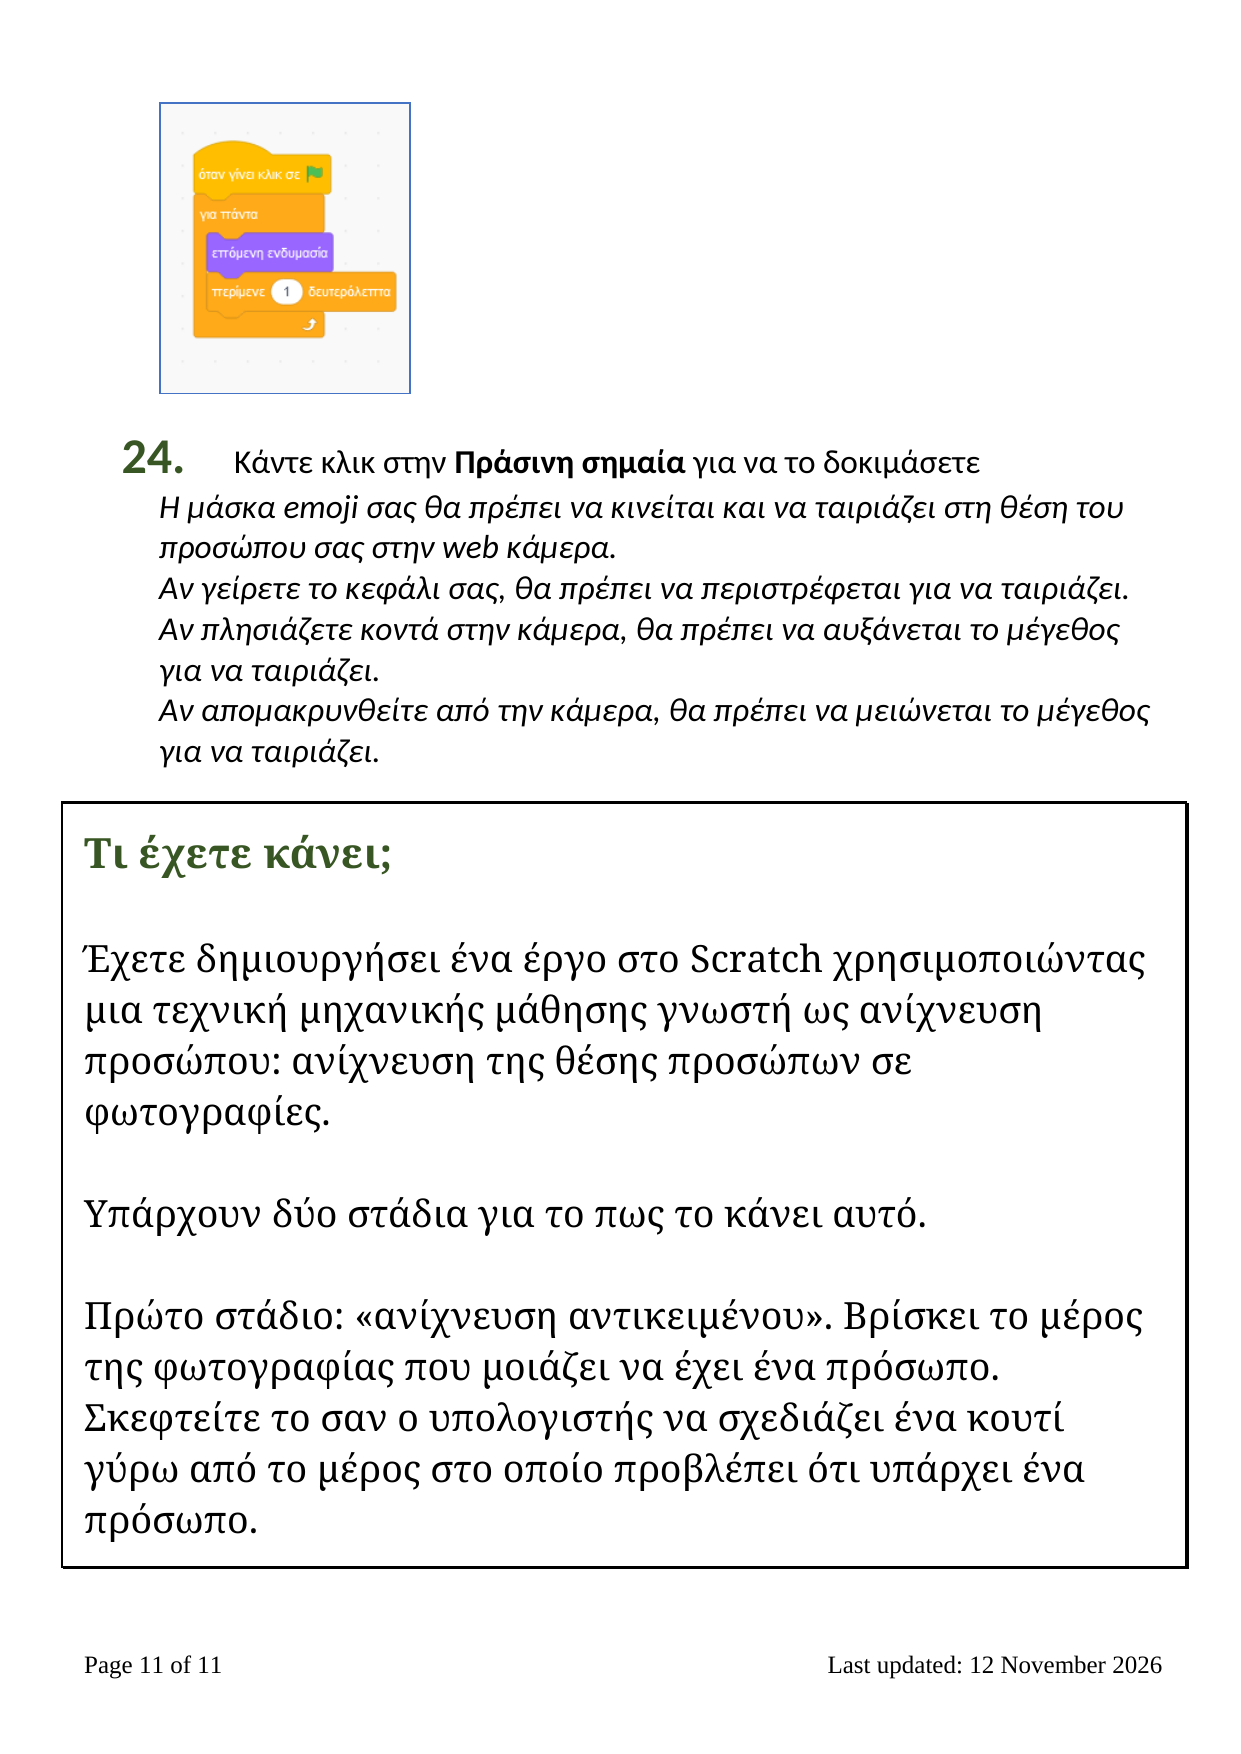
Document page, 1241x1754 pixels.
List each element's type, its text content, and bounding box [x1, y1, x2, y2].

text Έχετε δημιουργήσει ένα έργο στο Scratch χρησιμοποιώντας μια τεχνική μηχανικής μάθησης γνωστή ως ανίχνευση προσώπου: ανίχνευση της θέσης προσώπων σε φωτογραφίες. [84, 932, 1164, 1136]
text Τι έχετε κάνει; [63, 804, 1185, 881]
picture [161, 104, 409, 393]
text Υπάρχουν δύο στάδια για το πως το κάνει αυτό. [84, 1187, 1164, 1238]
text Πρώτο στάδιο: «ανίχνευση αντικειμένου». Βρίσκει το μέρος της φωτογραφίας που μοιάζει να έχει ένα πρόσωπο. Σκεφτείτε το σαν ο υπολογιστής να σχεδιάζει ένα κουτί γύρω από το μέρος στο οποίο προβλέπει ότι υπάρχει ένα πρόσωπο. [63, 1266, 1185, 1566]
list Κάντε κλικ στην Πράσινη σημαία για να το δοκιμάσετε Η μάσκα emoji σας θα πρέπει να κινείται και να ταιριάζει στη θέση του προσώπου σας στην web κάμερα. Αν γείρετε το κεφάλι σας, θα πρέπει να περιστρέφεται για να ταιριάζει. Αν πλησιάζετε κοντά στην κάμερα, θα πρέπει να αυξάνεται το μέγεθος για να ταιριάζει. Αν απομακρυνθείτε από την κάμερα, θα πρέπει να μειώνεται το μέγεθος για να ταιριάζει. [121, 425, 1164, 801]
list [121, 102, 1164, 425]
